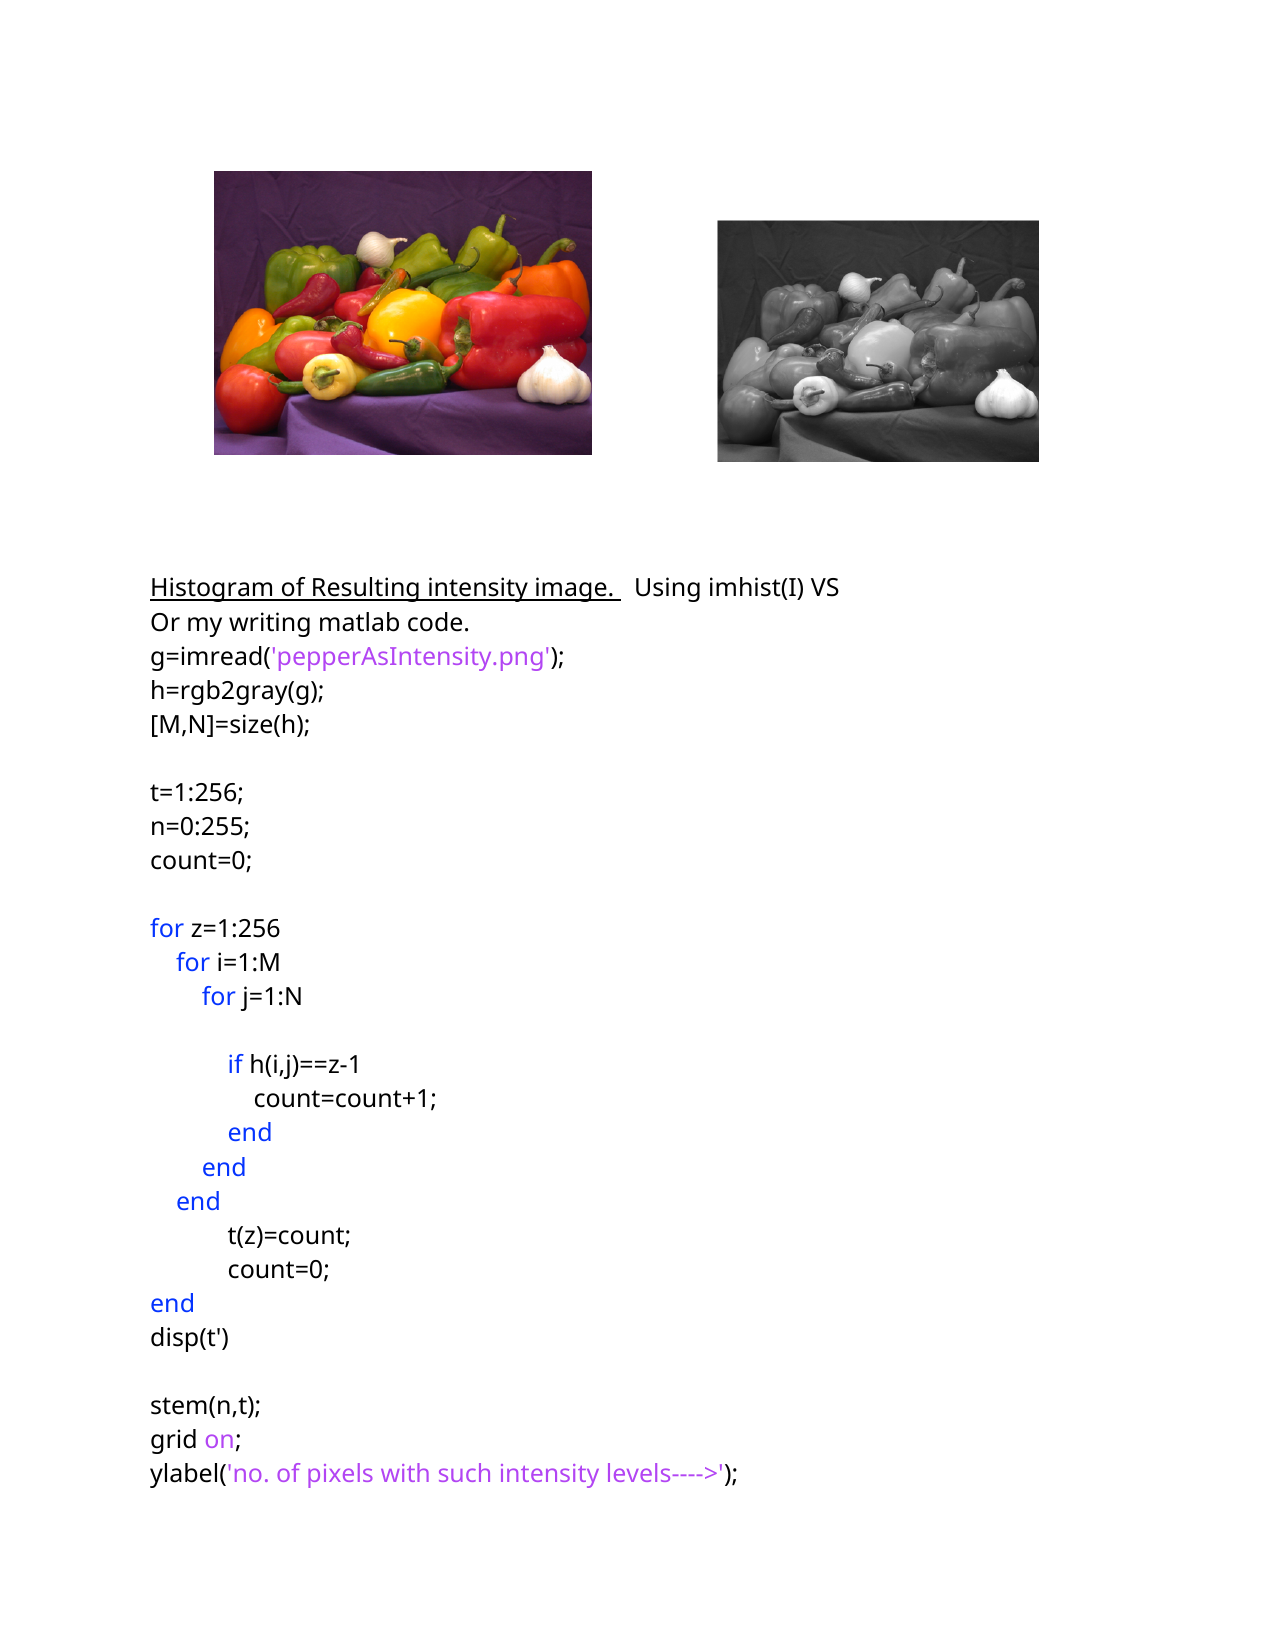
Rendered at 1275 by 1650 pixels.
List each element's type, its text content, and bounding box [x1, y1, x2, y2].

text h=rgb2gray(g); [150, 672, 1125, 706]
text disp(t') [150, 1319, 1125, 1353]
text t=1:256; [150, 774, 1125, 808]
text grid on; [150, 1422, 1125, 1456]
picture [150, 150, 657, 502]
text end [150, 1285, 1125, 1319]
text end [150, 1183, 1125, 1217]
text end [150, 1115, 1125, 1149]
picture [663, 202, 1094, 502]
text for z=1:256 [150, 911, 1125, 945]
text t(z)=count; [150, 1217, 1125, 1251]
text Or my writing matlab code. [150, 604, 1125, 638]
text n=0:255; [150, 808, 1125, 843]
text for j=1:N [150, 979, 1125, 1013]
text end [150, 1149, 1125, 1183]
text if h(i,j)==z-1 [150, 1047, 1125, 1081]
text g=imread('pepperAsIntensity.png'); [150, 638, 1125, 672]
text Histogram of Resulting intensity image. Using imhist(I) VS [150, 570, 1125, 604]
text stem(n,t); [150, 1388, 1125, 1422]
text ylabel('no. of pixels with such intensity levels---->'); [150, 1456, 1125, 1490]
text count=count+1; [150, 1081, 1125, 1115]
text for i=1:M [150, 945, 1125, 979]
text count=0; [150, 843, 1125, 877]
text [M,N]=size(h); [150, 706, 1125, 740]
text count=0; [150, 1251, 1125, 1285]
